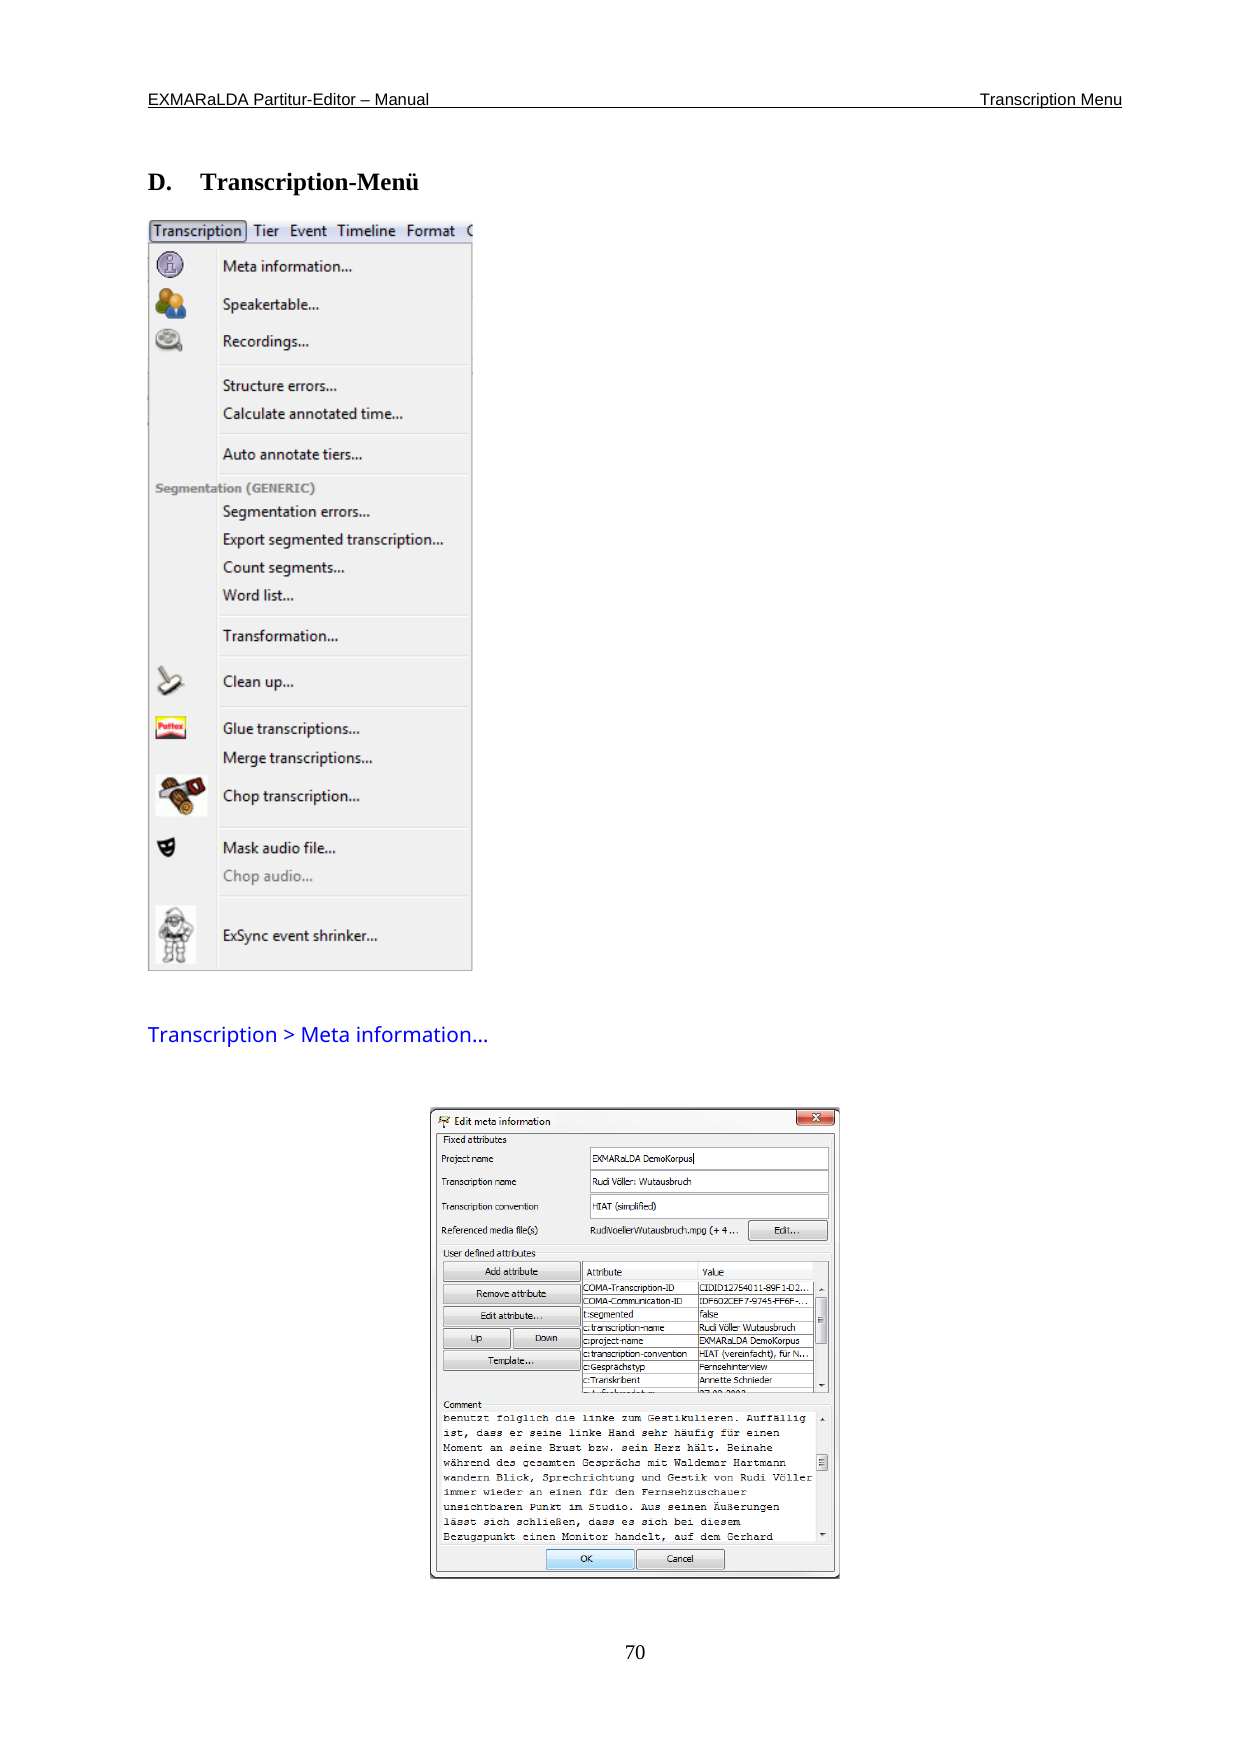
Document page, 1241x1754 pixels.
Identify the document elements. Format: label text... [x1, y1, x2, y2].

subtitle Transcription-Menü [148, 167, 1122, 196]
subtitle Transcription > Meta information… [148, 1020, 1122, 1049]
picture [147, 220, 473, 971]
picture [430, 1107, 840, 1579]
